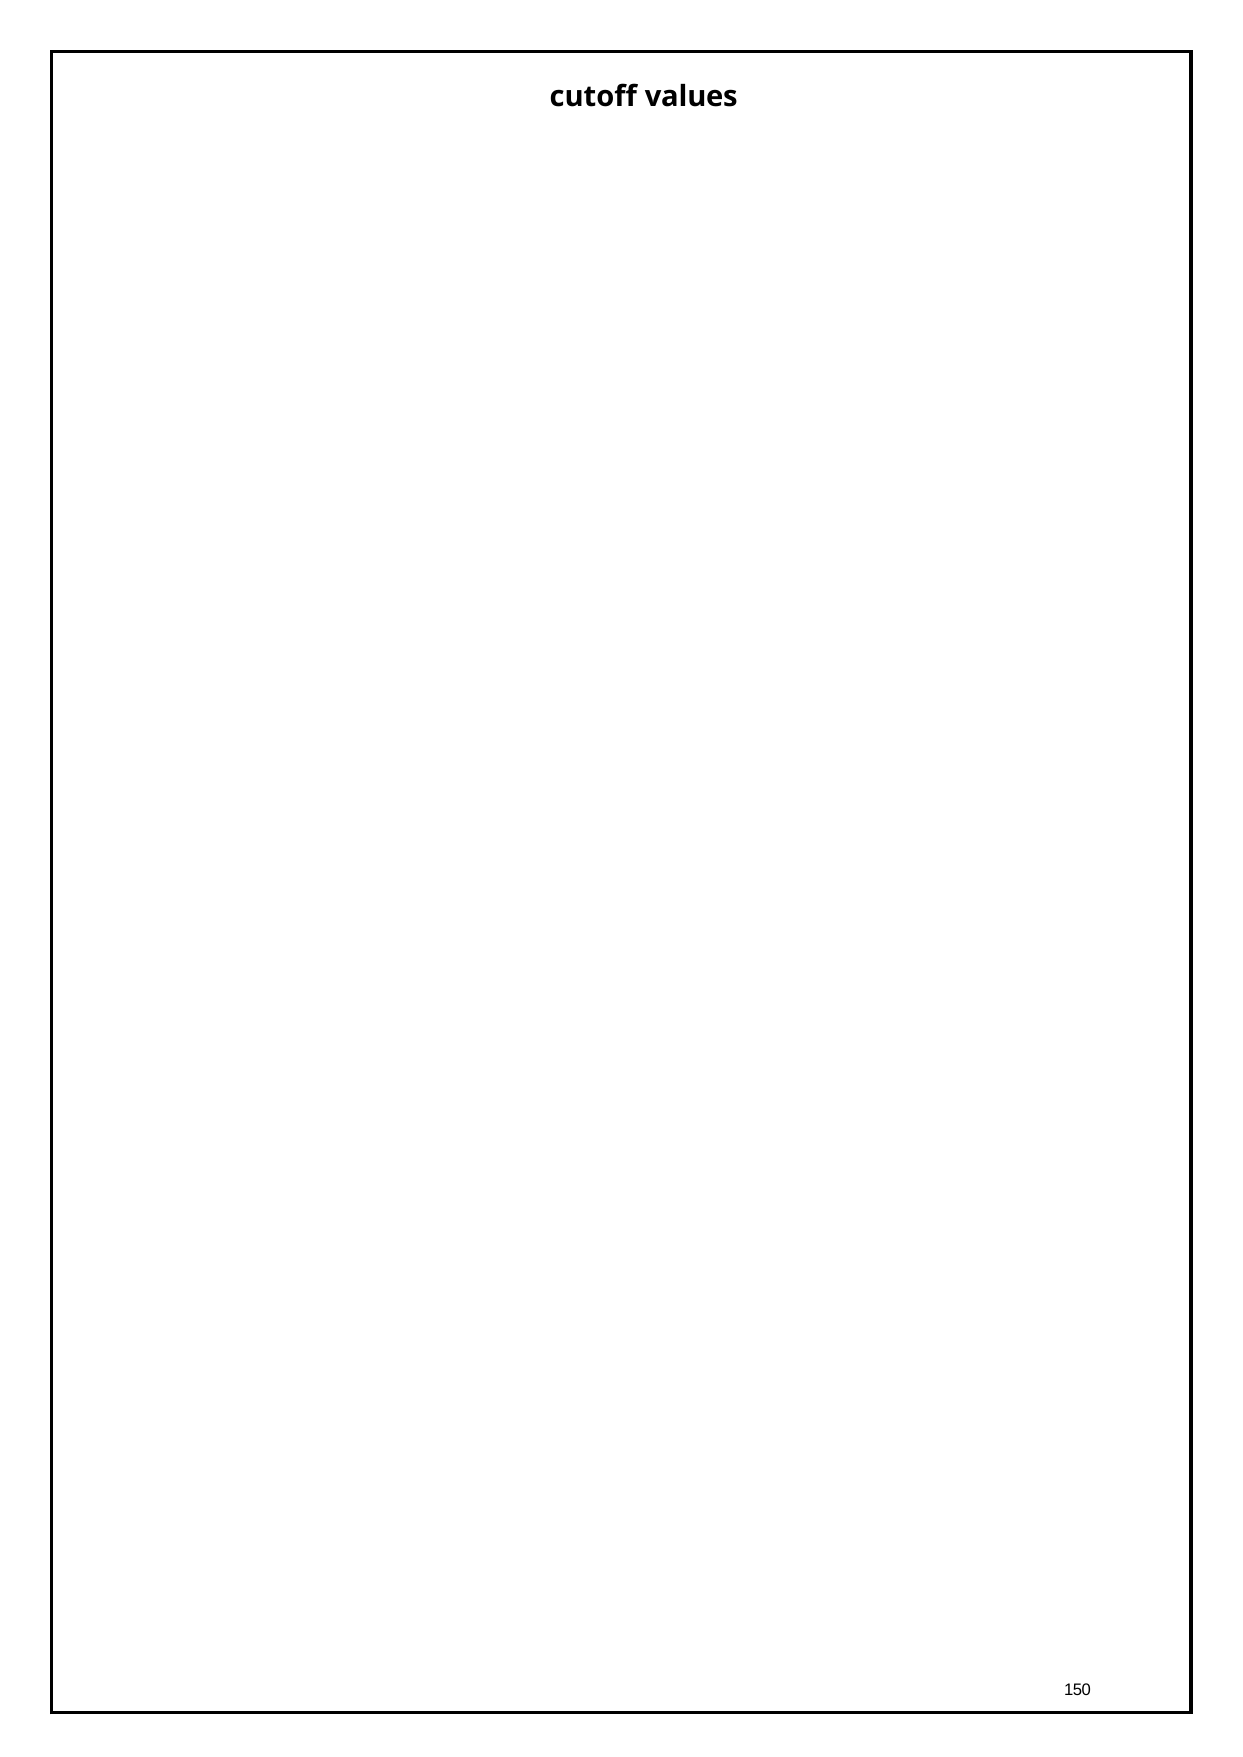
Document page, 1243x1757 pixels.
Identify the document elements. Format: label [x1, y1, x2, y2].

text [134, 75, 1153, 115]
